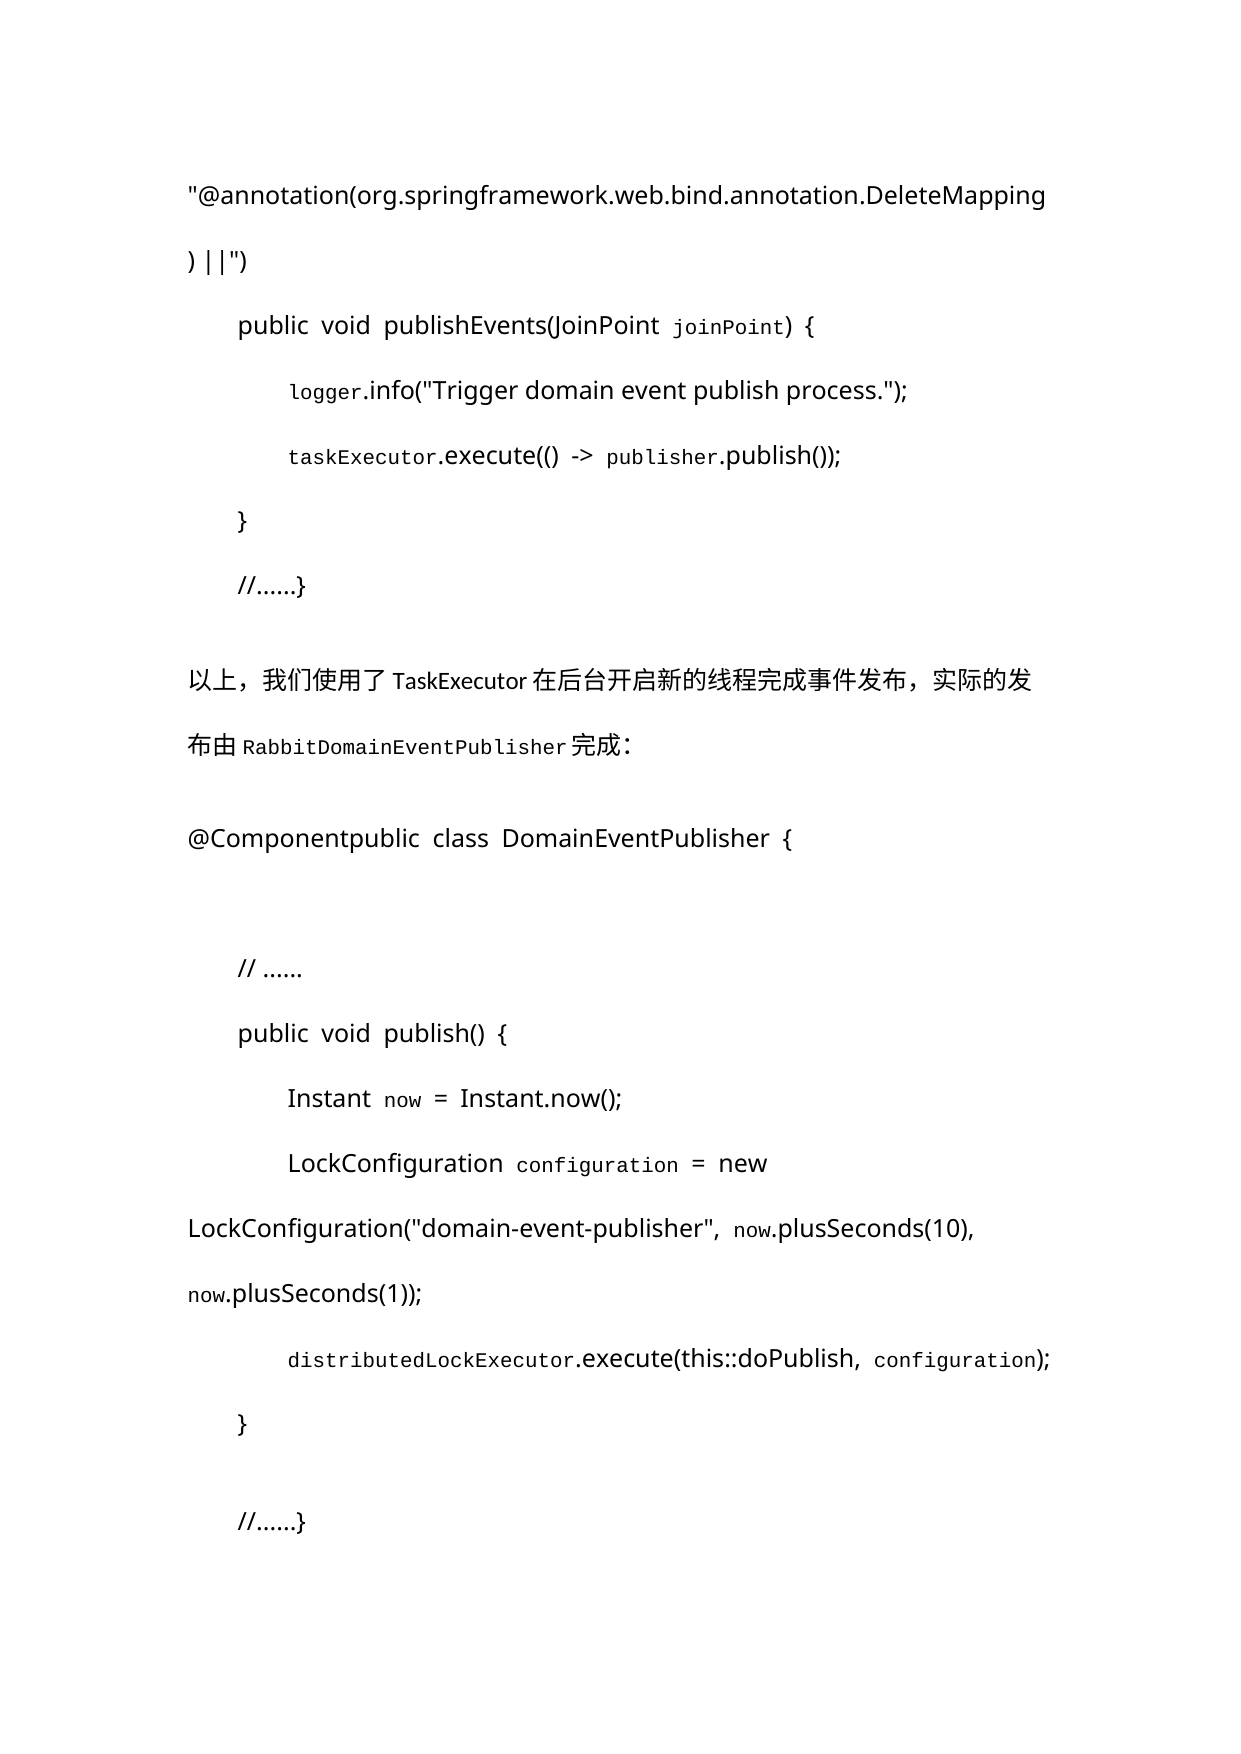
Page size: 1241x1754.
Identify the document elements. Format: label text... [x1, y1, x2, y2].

text 以上，我们使用了TaskExecutor在后台开启新的线程完成事件发布，实际的发布由RabbitDomainEventPublisher完成： [187, 646, 1053, 776]
text taskExecutor.execute(() -> publisher.publish()); [187, 422, 1053, 487]
text distributedLockExecutor.execute(this::doPublish, configuration); [187, 1325, 1053, 1390]
text } [187, 487, 1053, 552]
text //......} [187, 552, 1053, 617]
text LockConfiguration configuration = new LockConfiguration("domain-event-publisher", now.plusSeconds(10), now.plusSeconds(1)); [187, 1130, 1053, 1325]
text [187, 162, 1053, 292]
text logger.info("Trigger domain event publish process."); [187, 357, 1053, 422]
text public void publishEvents(JoinPoint joinPoint) { [187, 292, 1053, 357]
text public void publish() { [187, 1000, 1053, 1065]
text //......} [187, 1488, 1053, 1553]
text // ...... [187, 935, 1053, 1000]
text } [187, 1390, 1053, 1455]
text @Componentpublic class DomainEventPublisher { [187, 805, 1053, 870]
text Instant now = Instant.now(); [187, 1065, 1053, 1130]
